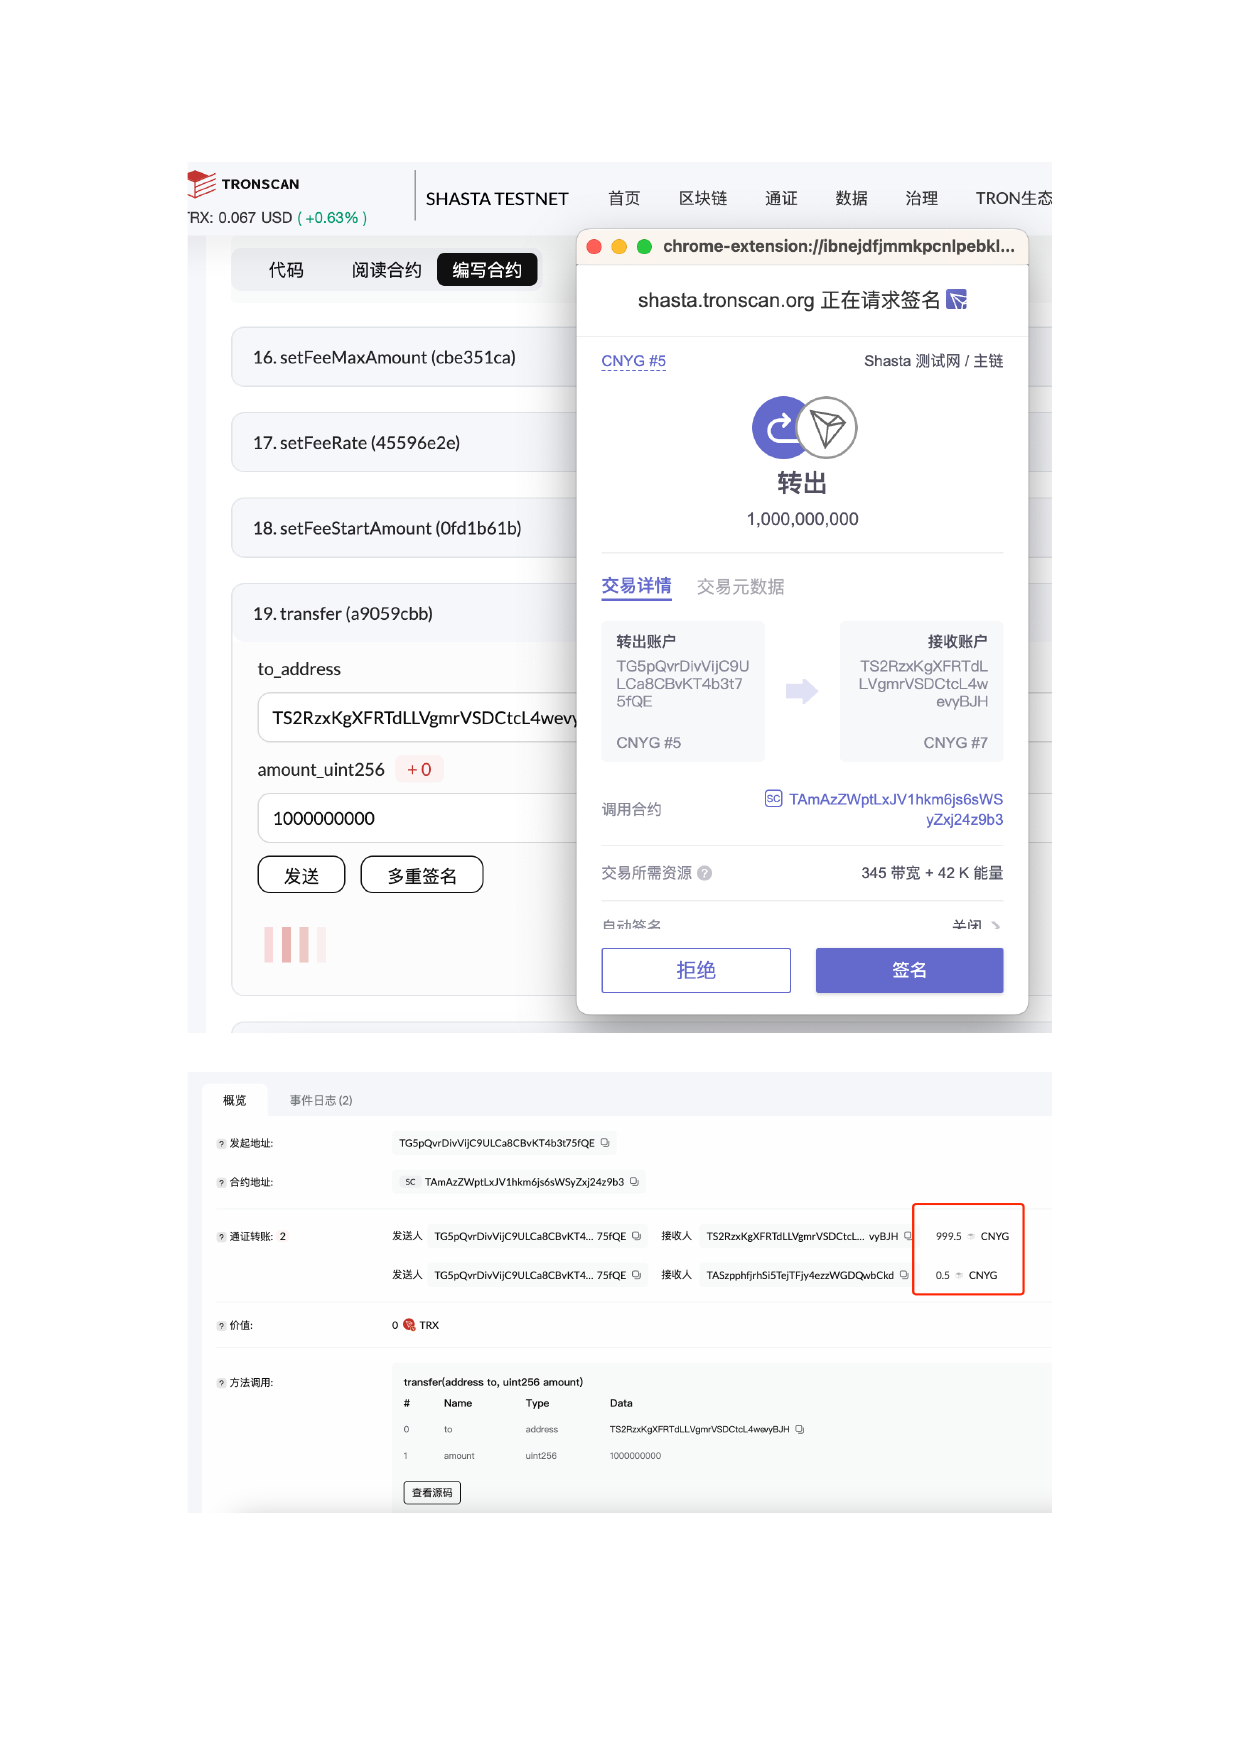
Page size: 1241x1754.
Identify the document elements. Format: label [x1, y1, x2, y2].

picture [187, 162, 1052, 1033]
picture [187, 1072, 1052, 1513]
